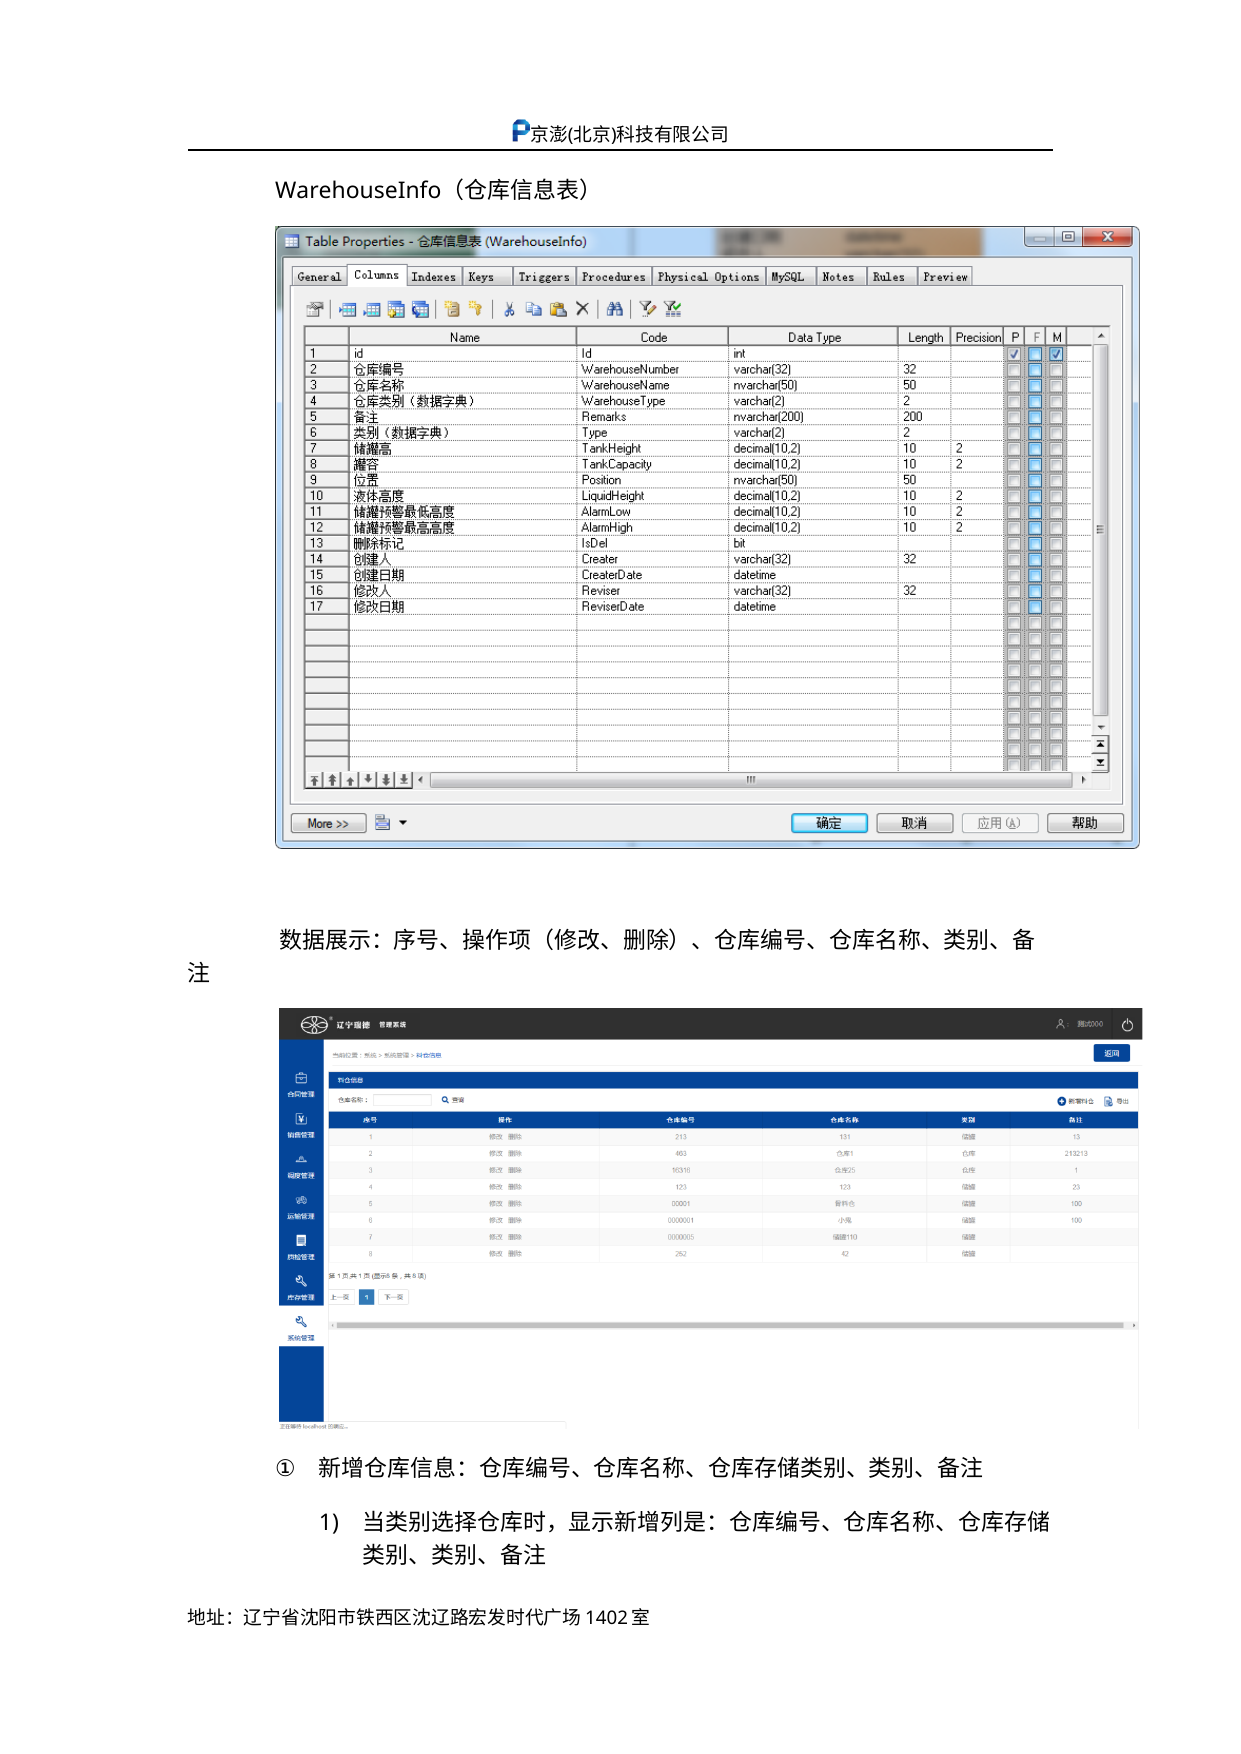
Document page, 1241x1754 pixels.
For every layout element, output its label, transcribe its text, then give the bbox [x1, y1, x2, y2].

list 当类别选择仓库时，显示新增列是：仓库编号、仓库名称、仓库存储类别、类别、备注 [319, 1504, 1053, 1570]
picture [511, 117, 530, 142]
list WarehouseInfo（仓库信息表） [275, 172, 1053, 205]
list 新增仓库信息：仓库编号、仓库名称、仓库存储类别、类别、备注 [275, 1449, 1053, 1483]
picture [279, 1008, 1143, 1429]
list 数据展示：序号、操作项（修改、删除）、仓库编号、仓库名称、类别、备注 [187, 922, 1053, 988]
picture [275, 226, 1140, 849]
